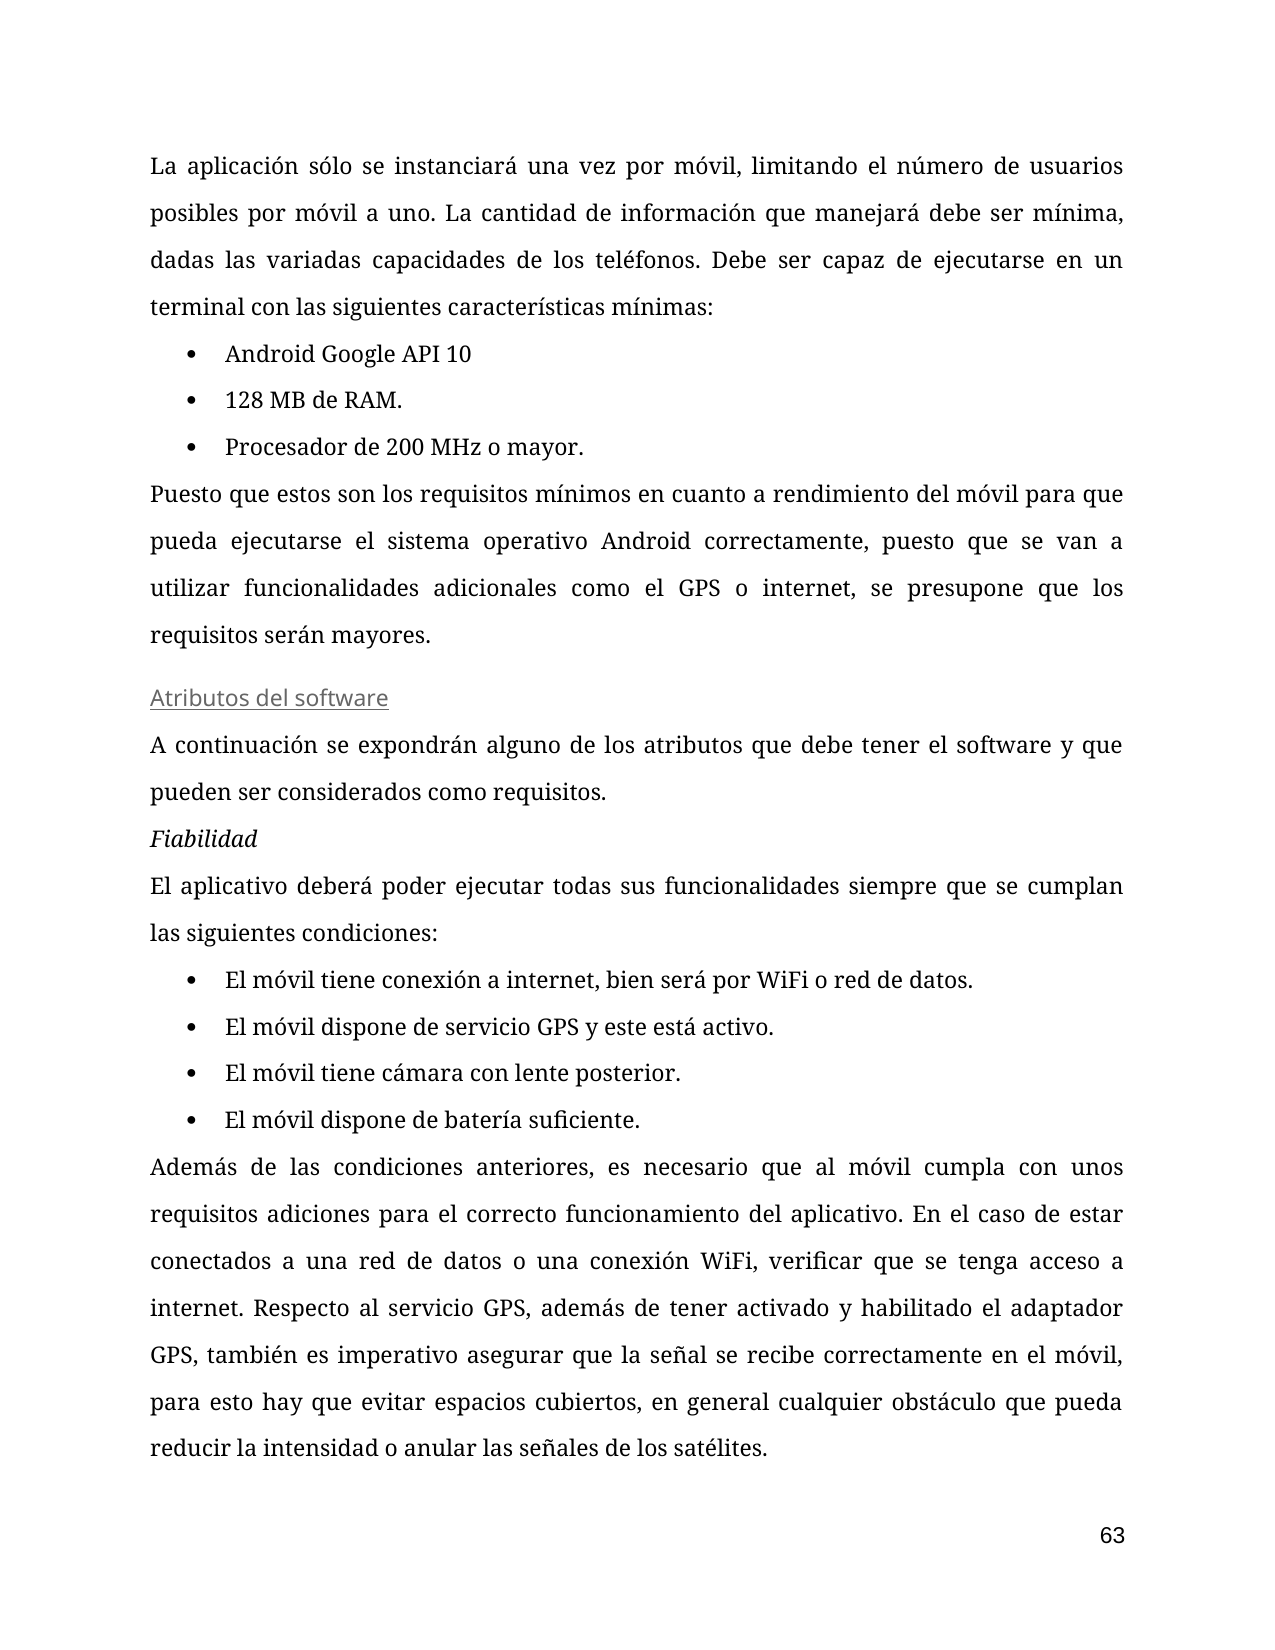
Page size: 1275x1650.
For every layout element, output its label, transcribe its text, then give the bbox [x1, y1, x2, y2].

text Fiabilidad [150, 823, 1125, 854]
list El móvil tiene conexión a internet, bien será por WiFi o red de datos. [187, 963, 1125, 995]
list El móvil dispone de servicio GPS y este está activo. [187, 1010, 1125, 1042]
list Android Google API 10 [187, 337, 1125, 369]
subtitle Atributos del software [150, 682, 1125, 713]
text Puesto que estos son los requisitos mínimos en cuanto a rendimiento del móvil para que pueda ejecutarse el sistema operativo Android correctamente, puesto que se van a utilizar funcionalidades adicionales como el GPS o internet, se presupone que los requisitos serán mayores. [150, 478, 1125, 650]
list El móvil dispone de batería suficiente. [187, 1104, 1125, 1135]
text El aplicativo deberá poder ejecutar todas sus funcionalidades siempre que se cumplan las siguientes condiciones: [150, 870, 1125, 948]
list 128 MB de RAM. [187, 384, 1125, 416]
text A continuación se expondrán alguno de los atributos que debe tener el software y que pueden ser considerados como requisitos. [150, 729, 1125, 807]
list Procesador de 200 MHz o mayor. [187, 431, 1125, 462]
text La aplicación sólo se instanciará una vez por móvil, limitando el número de usuarios posibles por móvil a uno. La cantidad de información que manejará debe ser mínima, dadas las variadas capacidades de los teléfonos. Debe ser capaz de ejecutarse en un terminal con las siguientes características mínimas: [150, 150, 1125, 322]
list El móvil tiene cámara con lente posterior. [187, 1057, 1125, 1088]
text Además de las condiciones anteriores, es necesario que al móvil cumpla con unos requisitos adiciones para el correcto funcionamiento del aplicativo. En el caso de estar conectados a una red de datos o una conexión WiFi, verificar que se tenga acceso a internet. Respecto al servicio GPS, además de tener activado y habilitado el adaptador GPS, también es imperativo asegurar que la señal se recibe correctamente en el móvil, para esto hay que evitar espacios cubiertos, en general cualquier obstáculo que pueda reducir la intensidad o anular las señales de los satélites. [150, 1151, 1125, 1463]
